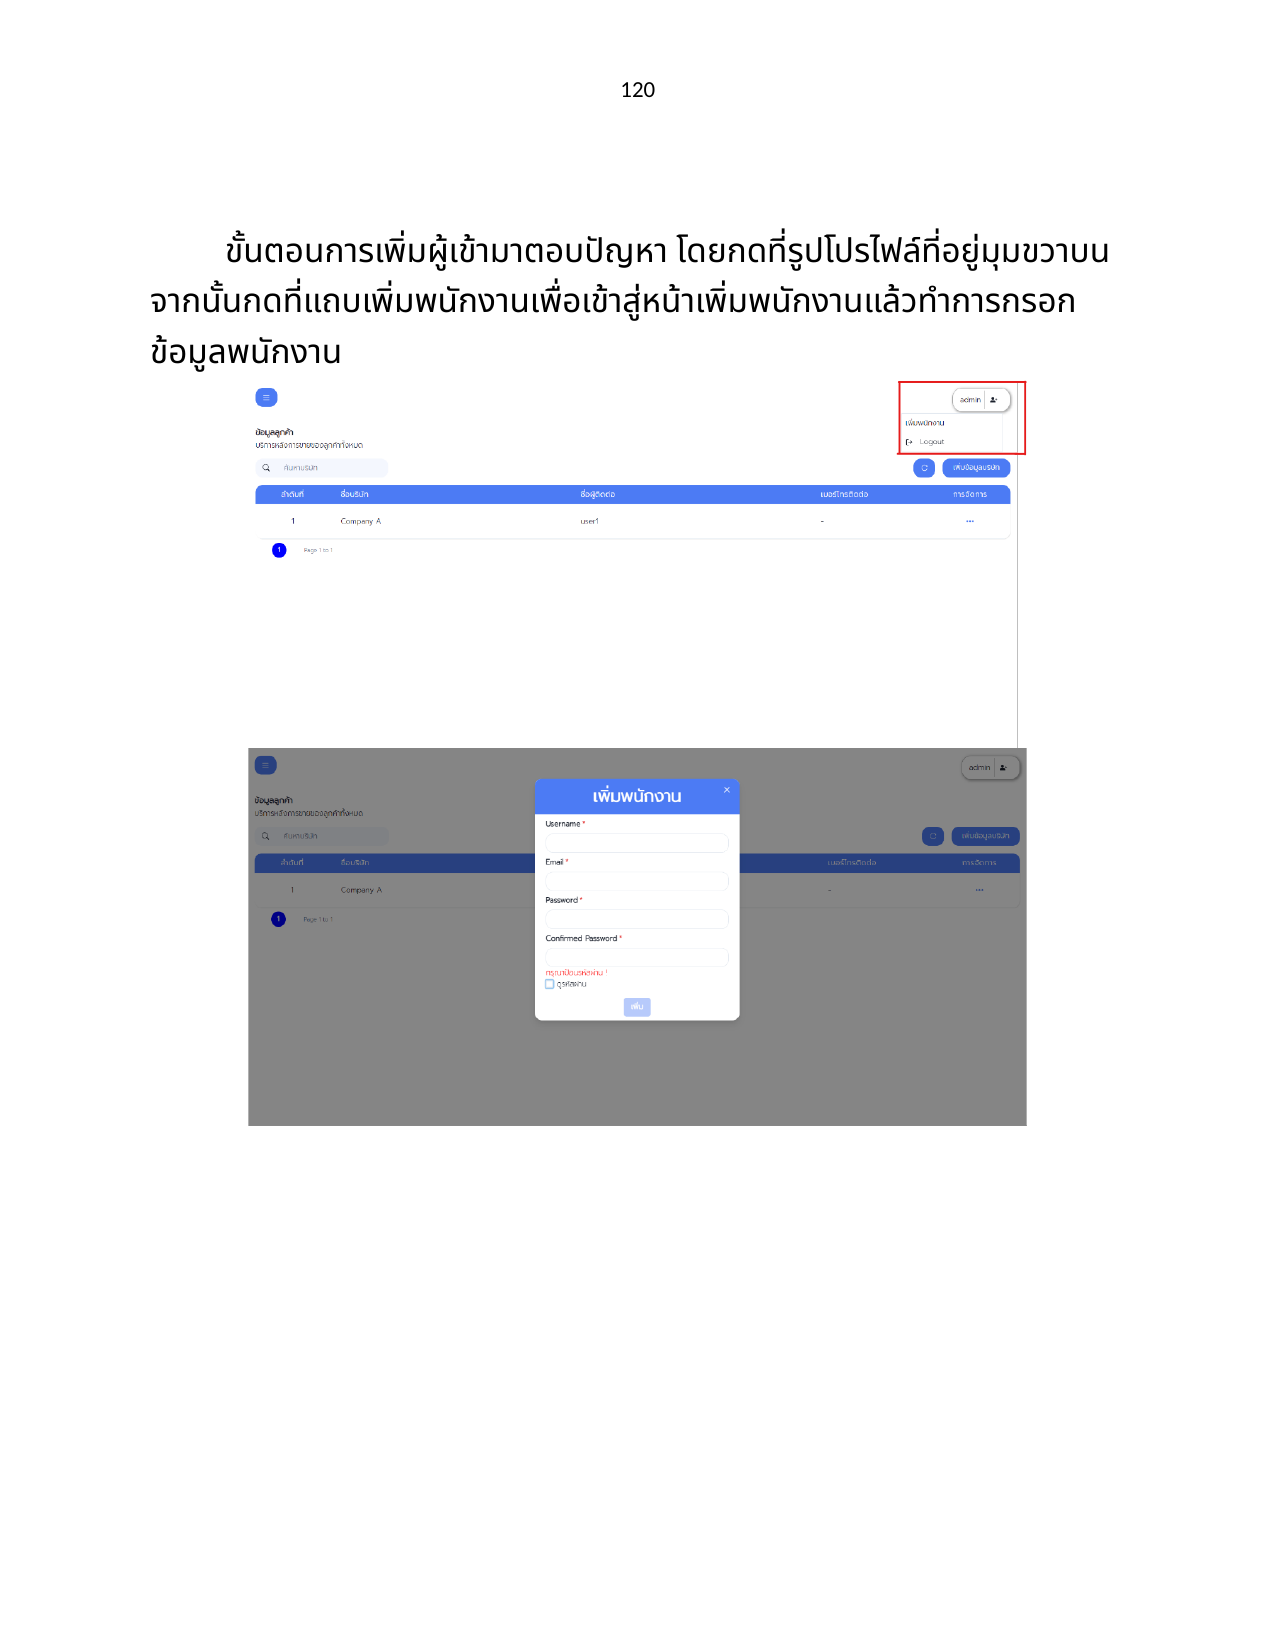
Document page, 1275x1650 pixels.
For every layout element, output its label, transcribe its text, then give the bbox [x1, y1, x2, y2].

text ขั้นตอนการเพิ่มผู้เข้ามาตอบปัญหา โดยกดที่รูปโปรไฟล์ที่อยู่มุมขวาบนจากนั้นกดที่แถบเพิ่มพนักงานเพื่อเข้าสู่หน้าเพิ่มพนักงานแล้วทำการกรอกข้อมูลพนักงาน [150, 227, 1125, 378]
picture [248, 380, 1027, 1126]
